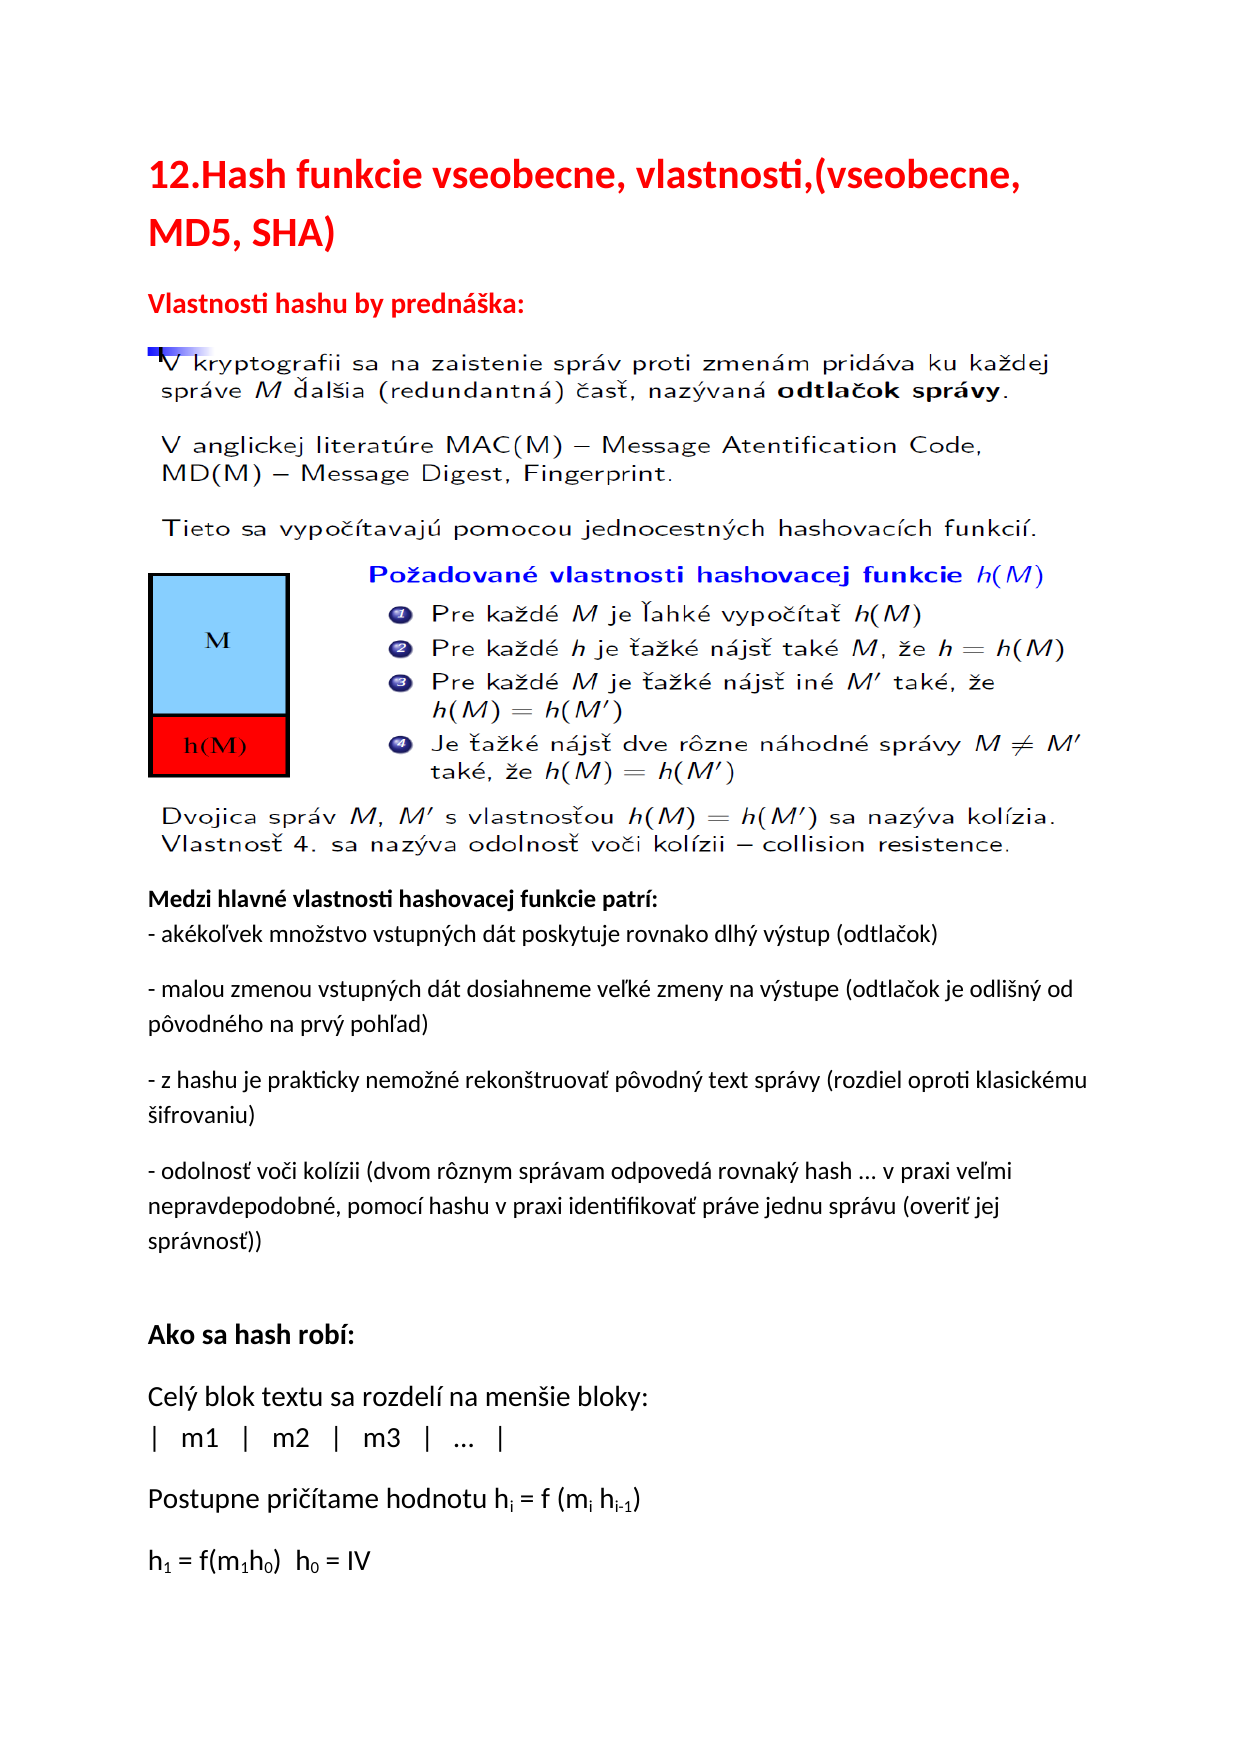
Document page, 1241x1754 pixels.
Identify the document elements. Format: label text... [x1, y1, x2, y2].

text Vlastnosti hashu by prednáška: [148, 285, 1093, 321]
text - z hashu je prakticky nemožné rekonštruovať pôvodný text správy (rozdiel oproti klasickému šifrovaniu) [148, 1064, 1093, 1130]
text - malou zmenou vstupných dát dosiahneme veľké zmeny na výstupe (odtlačok je odlišný od pôvodného na prvý pohľad) [148, 974, 1093, 1039]
picture [147, 347, 1100, 858]
text 12.Hash funkcie vseobecne, vlastnosti,(vseobecne, MD5, SHA) [148, 148, 1093, 257]
text Ako sa hash robí: [148, 1316, 1093, 1352]
text Celý blok textu sa rozdelí na menšie bloky: | m1 | m2 | m3 | … | [148, 1378, 1093, 1454]
text h1 = f(m1h0) h0 = IV [148, 1542, 1093, 1578]
text Medzi hlavné vlastnosti hashovacej funkcie patrí: - akékoľvek množstvo vstupných dát poskytuje rovnako dlhý výstup (odtlačok) [148, 883, 1093, 948]
text - odolnosť voči kolízii (dvom rôznym správam odpovedá rovnaký hash ... v praxi veľmi nepravdepodobné, pomocí hashu v praxi identifikovať práve jednu správu (overiť jej správnosť)) [148, 1155, 1093, 1256]
text Postupne pričítame hodnotu hi = f (mi hi-1) [148, 1481, 1093, 1516]
